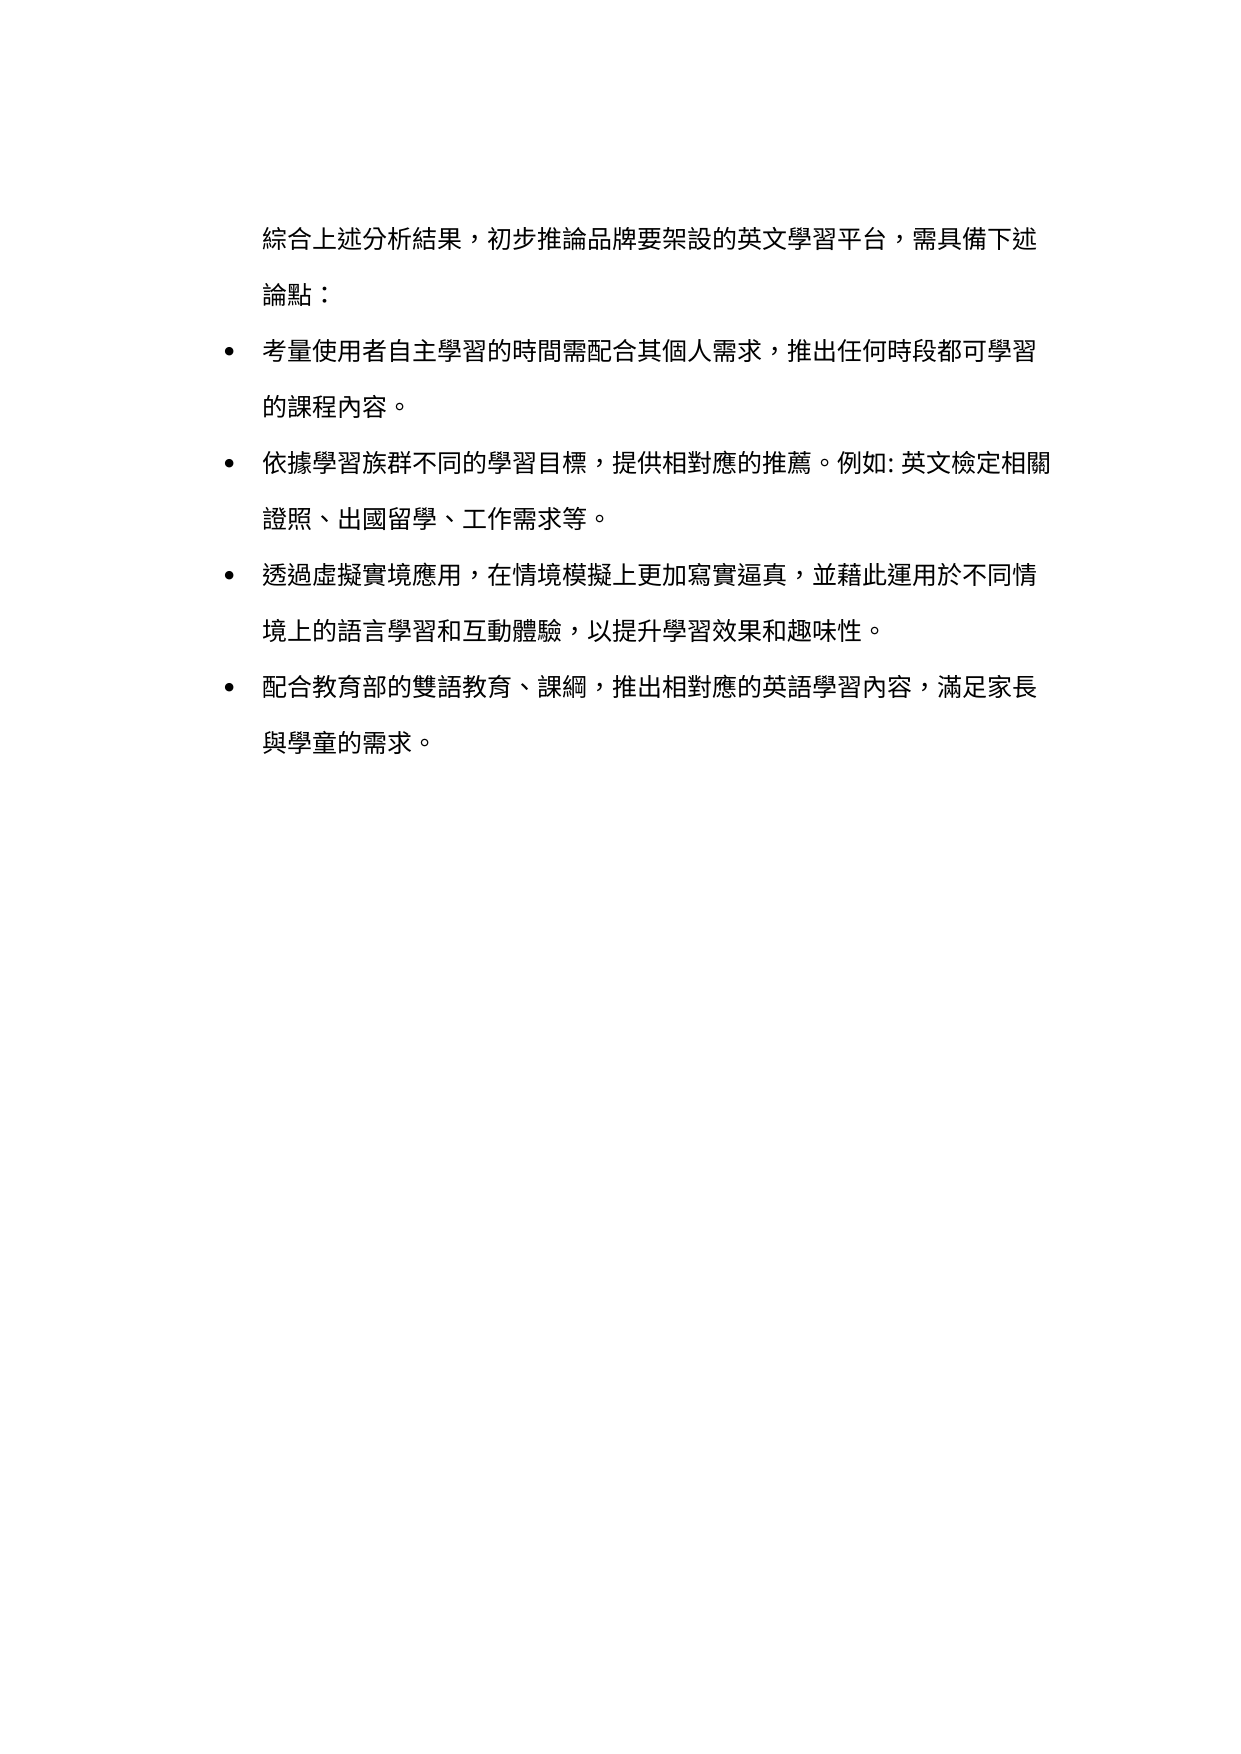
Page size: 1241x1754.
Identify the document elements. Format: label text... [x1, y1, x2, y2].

list 透過虛擬實境應用，在情境模擬上更加寫實逼真，並藉此運用於不同情境上的語言學習和互動體驗，以提升學習效果和趣味性。 [225, 554, 1053, 648]
list 綜合上述分析結果，初步推論品牌要架設的英文學習平台，需具備下述論點： [262, 219, 1053, 313]
list 考量使用者自主學習的時間需配合其個人需求，推出任何時段都可學習的課程內容。 [225, 331, 1053, 424]
list 依據學習族群不同的學習目標，提供相對應的推薦。例如: 英文檢定相關證照、出國留學、工作需求等。 [225, 443, 1053, 536]
list 配合教育部的雙語教育、課綱，推出相對應的英語學習內容，滿足家長與學童的需求。 [225, 666, 1053, 760]
